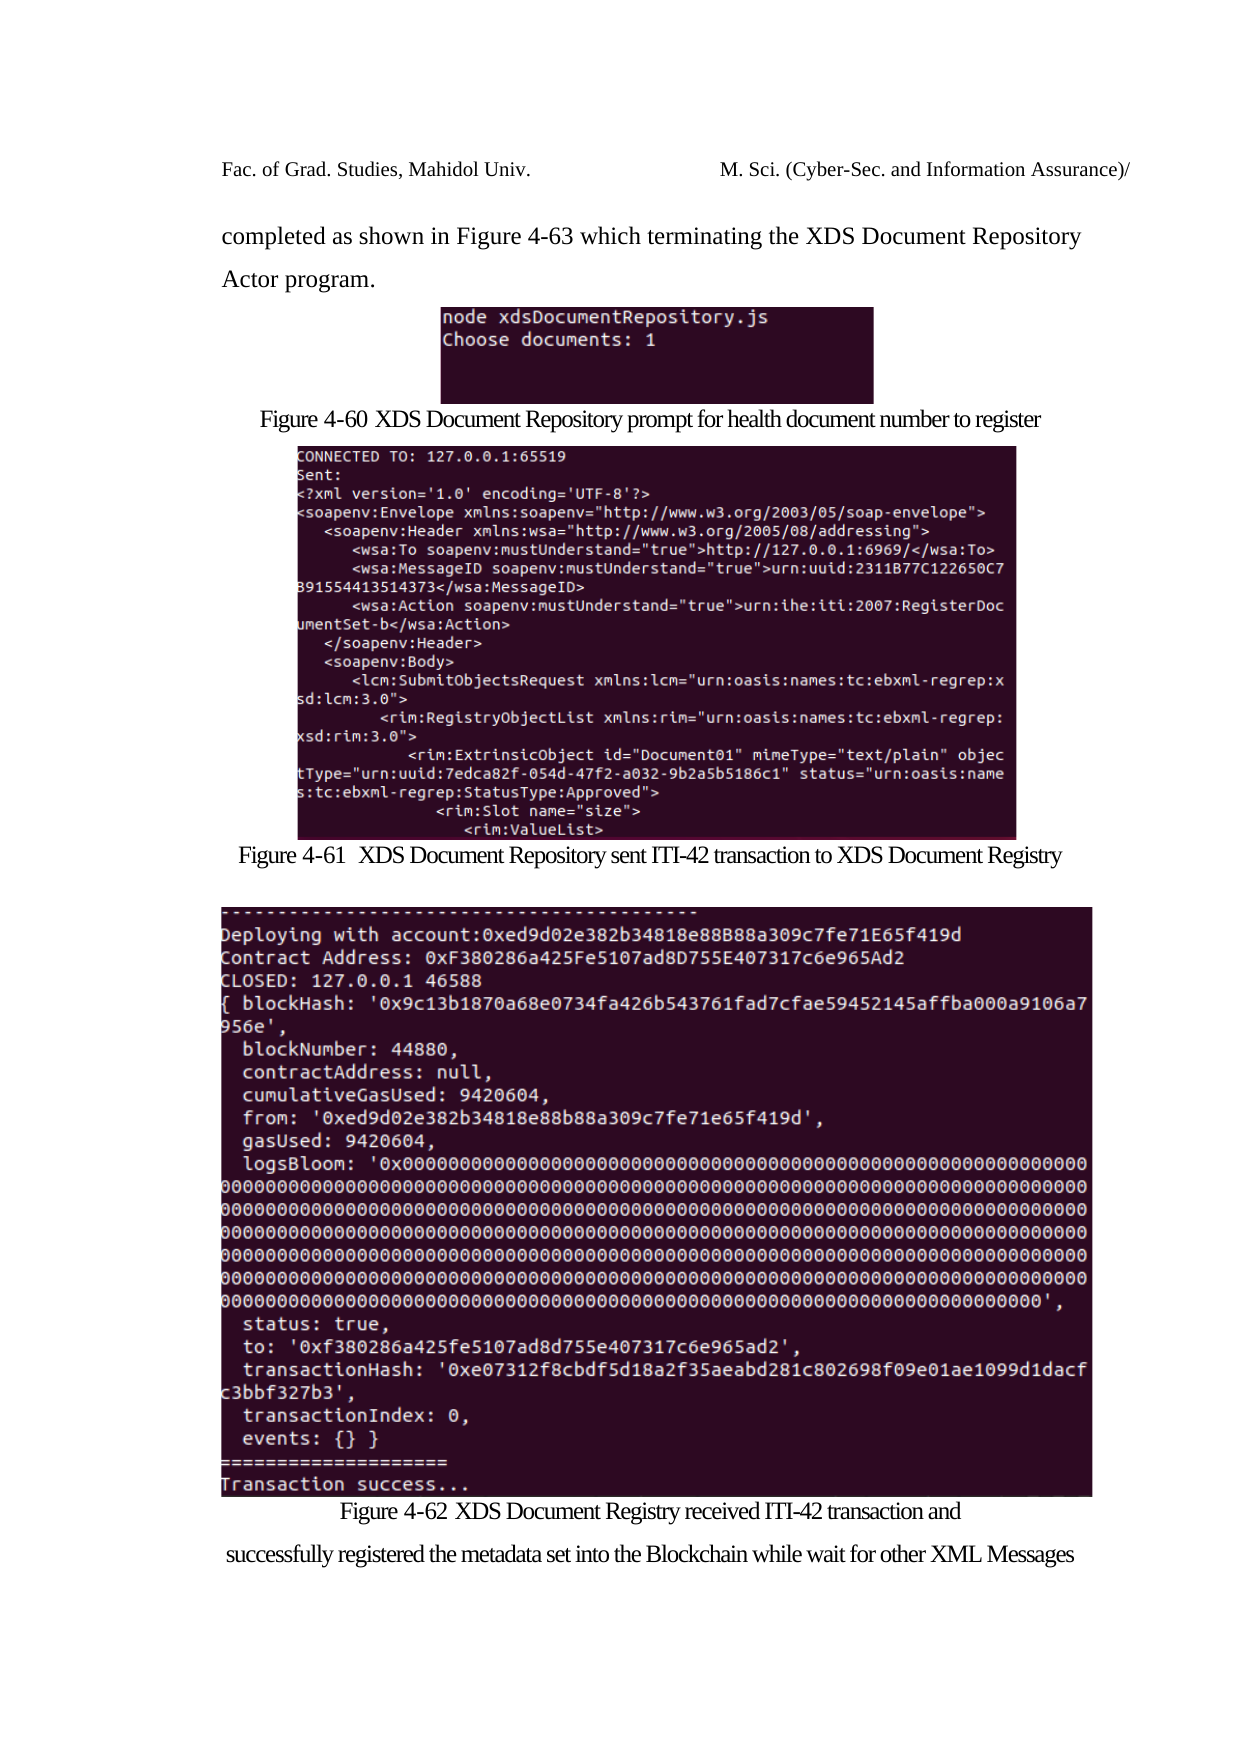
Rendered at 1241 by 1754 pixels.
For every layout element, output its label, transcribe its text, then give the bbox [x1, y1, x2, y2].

text successfully registered the metadata set into the Blockchain while wait for other XML Messages [209, 1539, 1092, 1568]
picture [221, 907, 1093, 1497]
picture [440, 307, 874, 404]
picture [297, 446, 1017, 840]
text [221, 221, 1092, 293]
